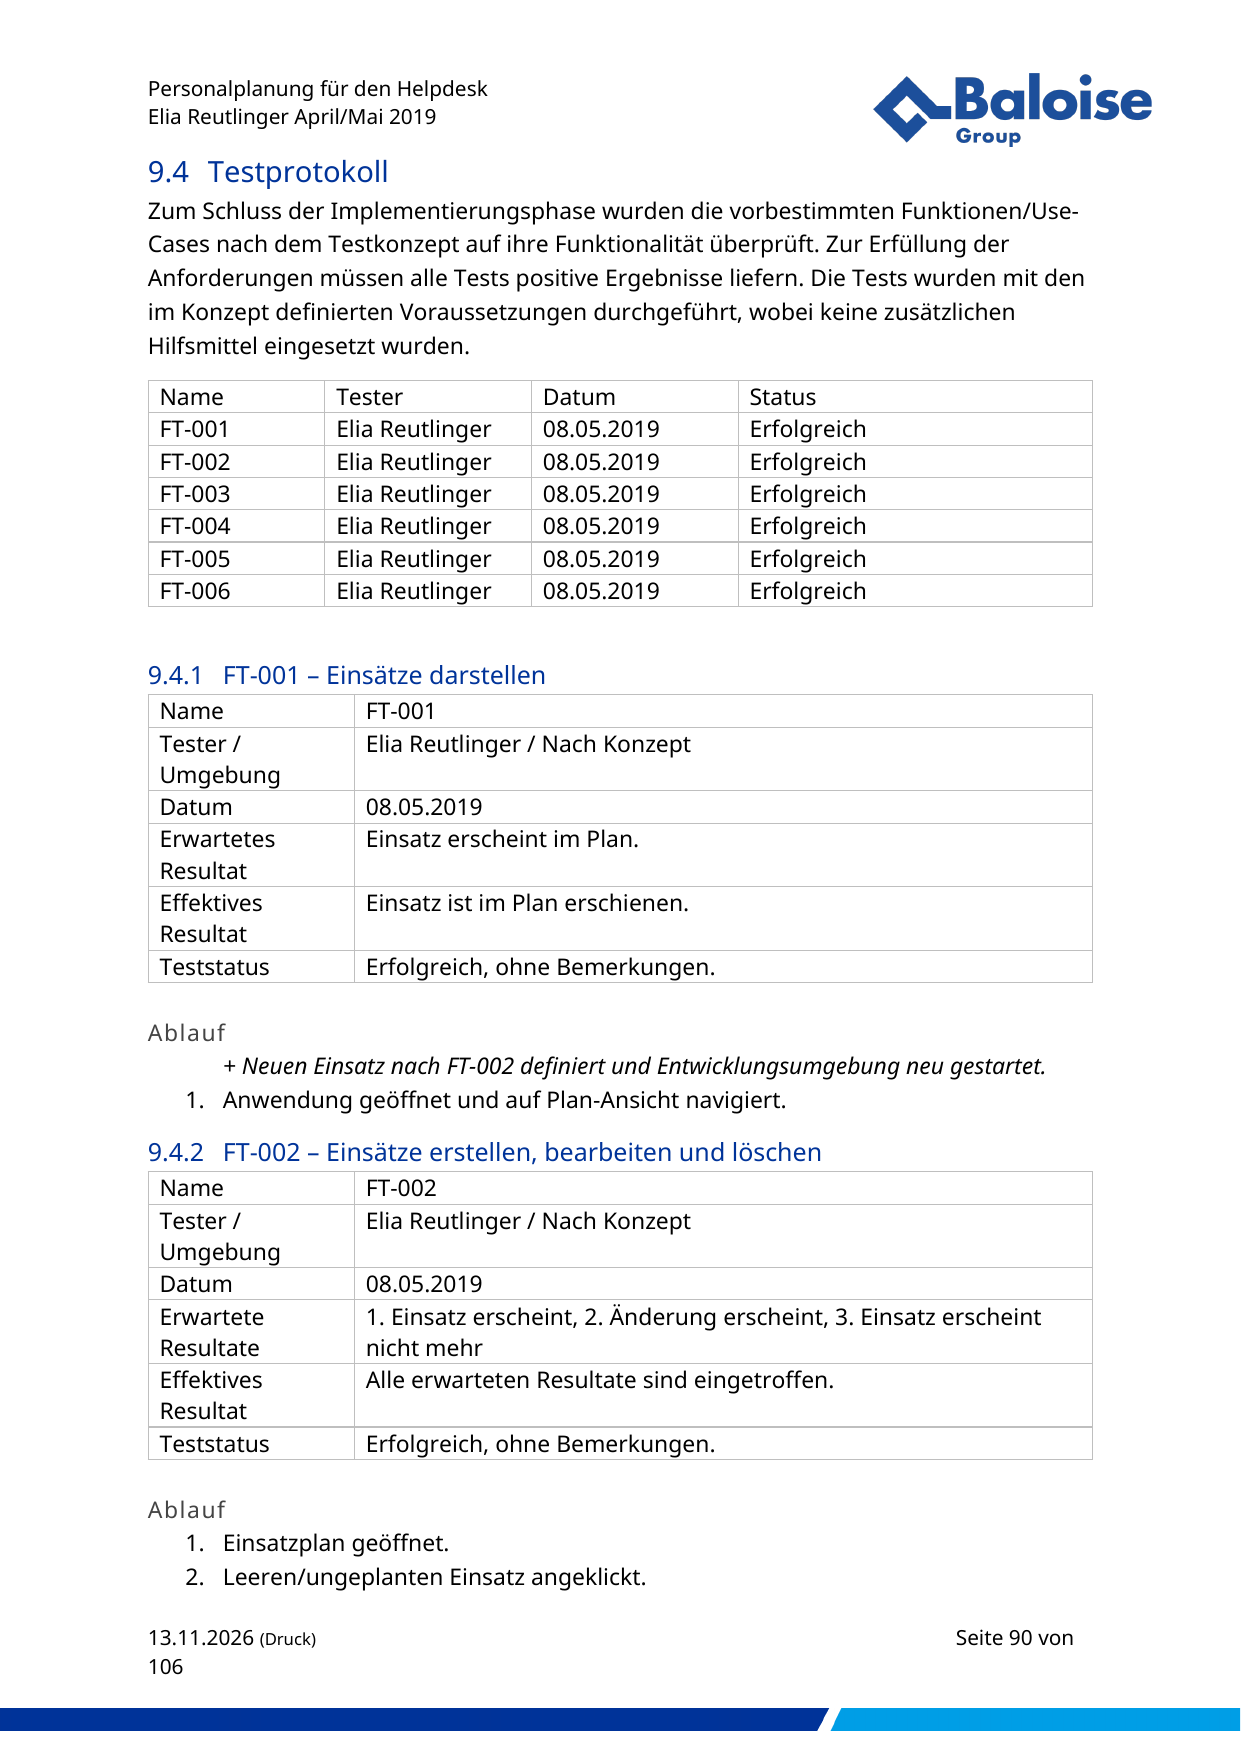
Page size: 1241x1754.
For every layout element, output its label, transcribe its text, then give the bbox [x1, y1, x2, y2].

table_cell Alle erwarteten Resultate sind eingetroffen. [355, 1364, 1092, 1426]
table_cell Teststatus [149, 951, 354, 982]
table_header Tester [325, 381, 531, 412]
table_cell Elia Reutlinger [325, 510, 531, 541]
table_cell Erfolgreich, ohne Bemerkungen. [355, 951, 1092, 982]
table_cell Elia Reutlinger [325, 543, 531, 574]
table_cell 1. Einsatz erscheint, 2. Änderung erscheint, 3. Einsatz erscheint nicht mehr [355, 1300, 1092, 1363]
subtitle FT-002 – Einsätze erstellen, bearbeiten und löschen [148, 1134, 1093, 1168]
table_cell Erfolgreich [739, 543, 1092, 574]
table_cell FT-005 [149, 543, 324, 574]
table_cell FT-002 [149, 446, 324, 477]
subtitle Ablauf [148, 1493, 1093, 1525]
table_cell Erfolgreich [739, 510, 1092, 541]
table_cell 08.05.2019 [532, 543, 738, 574]
table_cell Datum [149, 1268, 354, 1299]
list Einsatzplan geöffnet. [185, 1527, 1093, 1558]
list Leeren/ungeplanten Einsatz angeklickt. [185, 1561, 1093, 1592]
table_cell FT-001 [149, 413, 324, 444]
list Anwendung geöffnet und auf Plan-Ansicht navigiert. [185, 1084, 1093, 1115]
table_cell Einsatz erscheint im Plan. [355, 824, 1092, 886]
table_header FT-001 [355, 695, 1092, 727]
table_cell Erfolgreich [739, 446, 1092, 477]
table_cell FT-006 [149, 575, 324, 606]
table_header FT-002 [355, 1172, 1092, 1203]
table_header Name [149, 381, 324, 412]
table_cell 08.05.2019 [532, 446, 738, 477]
table_cell FT-004 [149, 510, 324, 541]
table_header Name [149, 1172, 354, 1203]
table_cell Erwartete Resultate [149, 1300, 354, 1363]
table_cell Effektives Resultat [149, 887, 354, 949]
table_cell FT-003 [149, 478, 324, 509]
text Zum Schluss der Implementierungsphase wurden die vorbestimmten Funktionen/Use-Cases nach dem Testkonzept auf ihre Funktionalität überprüft. Zur Erfüllung der Anforderungen müssen alle Tests positive Ergebnisse liefern. Die Tests wurden mit den im Konzept definierten Voraussetzungen durchgeführt, wobei keine zusätzlichen Hilfsmittel eingesetzt wurden. [148, 194, 1093, 361]
table_cell Elia Reutlinger [325, 575, 531, 606]
picture [0, 1708, 1241, 1733]
table_cell Erfolgreich [739, 478, 1092, 509]
table_cell Erfolgreich [739, 575, 1092, 606]
table_cell 08.05.2019 [532, 413, 738, 444]
table_cell Elia Reutlinger / Nach Konzept [355, 1205, 1092, 1267]
table_cell Erwartetes Resultat [149, 824, 354, 886]
table_cell Elia Reutlinger [325, 478, 531, 509]
table_cell Einsatz ist im Plan erschienen. [355, 887, 1092, 949]
table_cell Elia Reutlinger [325, 446, 531, 477]
table_cell Elia Reutlinger [325, 413, 531, 444]
table_cell Datum [149, 791, 354, 822]
table_cell 08.05.2019 [532, 510, 738, 541]
table_cell 08.05.2019 [355, 791, 1092, 822]
table_cell Effektives Resultat [149, 1364, 354, 1426]
table_cell 08.05.2019 [532, 478, 738, 509]
subtitle Ablauf [148, 1017, 1093, 1048]
table_header Status [739, 381, 1092, 412]
list + Neuen Einsatz nach FT-002 definiert und Entwicklungsumgebung neu gestartet. [223, 1050, 1093, 1082]
table_cell 08.05.2019 [532, 575, 738, 606]
table_cell Erfolgreich [739, 413, 1092, 444]
table_cell Erfolgreich, ohne Bemerkungen. [355, 1428, 1092, 1459]
subtitle Testprotokoll [148, 152, 1093, 191]
picture [873, 73, 1152, 147]
table_header Datum [532, 381, 738, 412]
table_cell Teststatus [149, 1428, 354, 1459]
table_header Name [149, 695, 354, 727]
table_cell 08.05.2019 [355, 1268, 1092, 1299]
table_cell Elia Reutlinger / Nach Konzept [355, 728, 1092, 790]
subtitle FT-001 – Einsätze darstellen [148, 657, 1093, 692]
table_cell Tester / Umgebung [149, 728, 354, 790]
table_cell Tester / Umgebung [149, 1205, 354, 1267]
